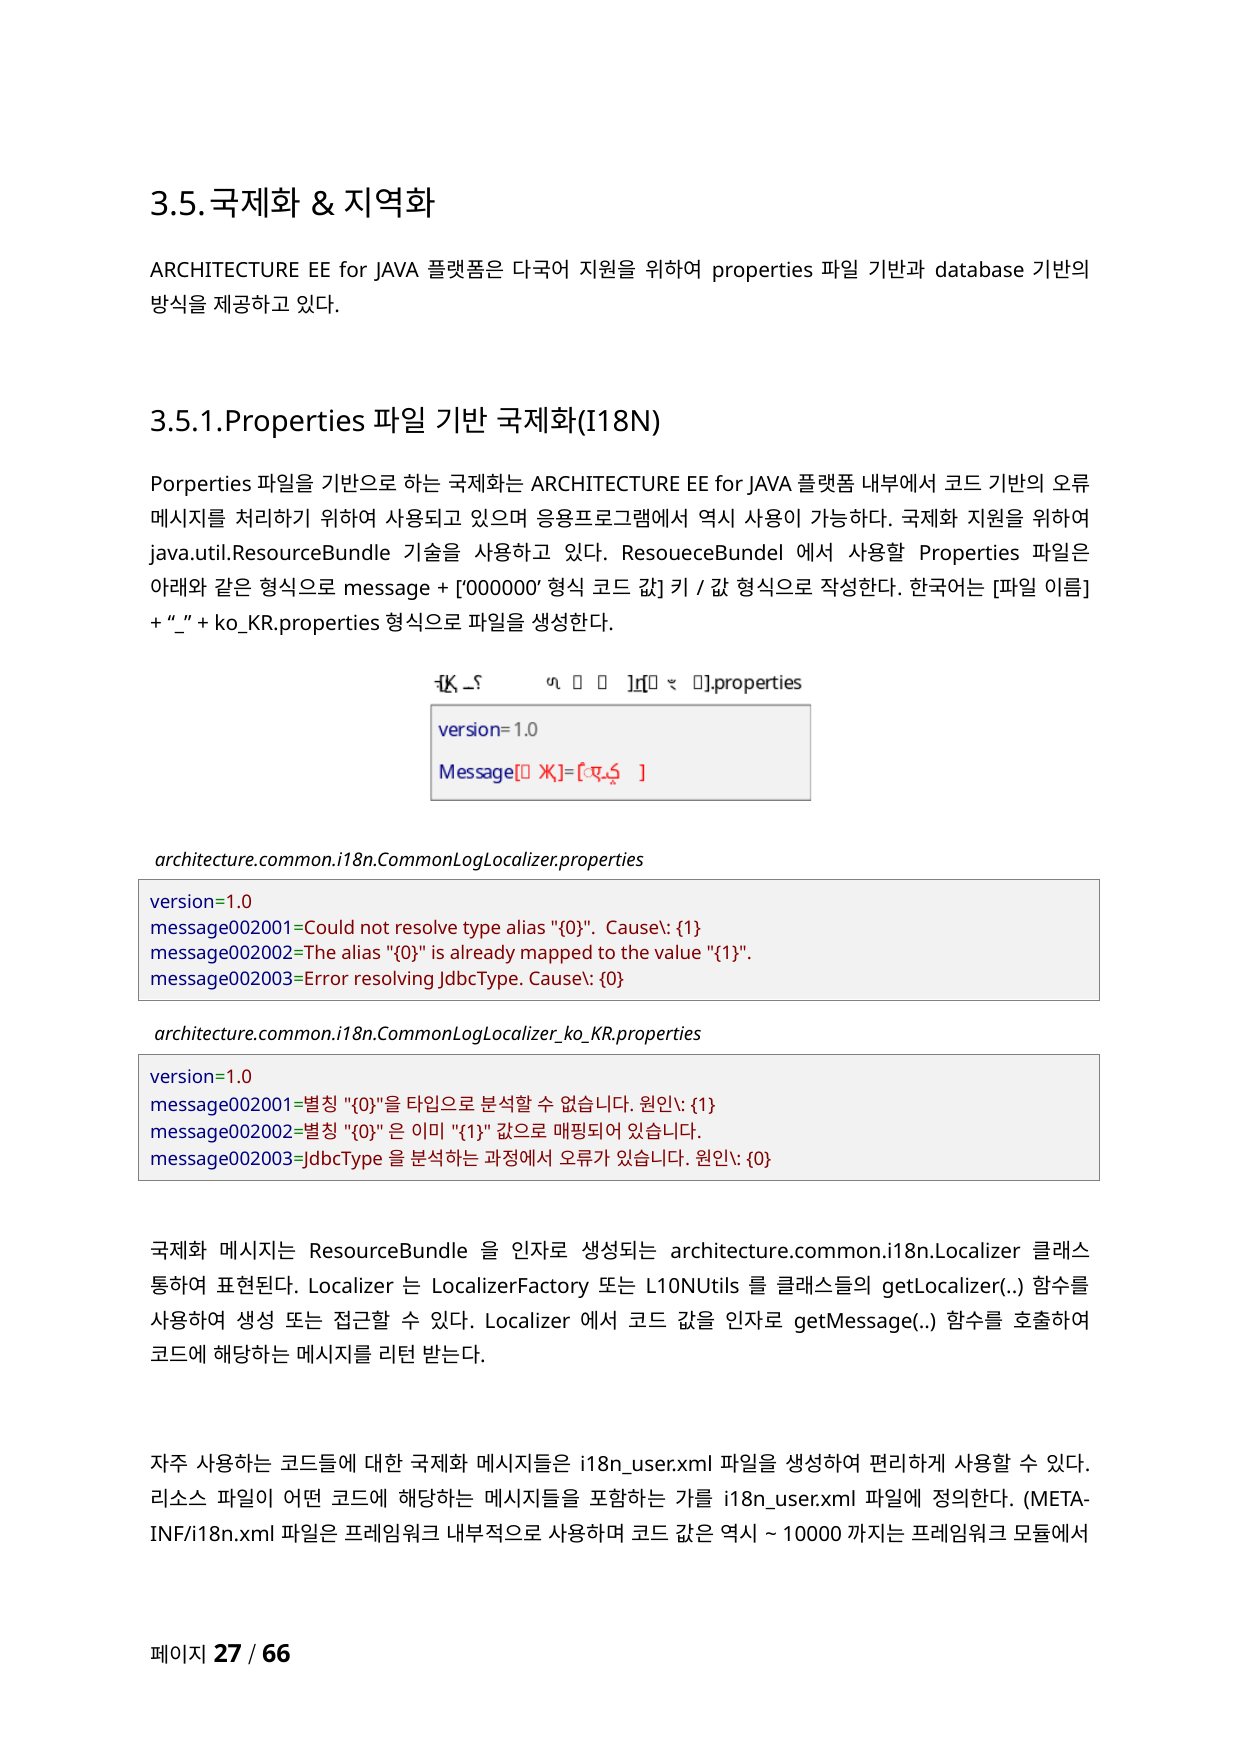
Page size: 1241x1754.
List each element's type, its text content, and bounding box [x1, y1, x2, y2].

table_header version=1.0 message002001=별칭 "{0}"을 타입으로 분석할 수 없습니다. 원인\: {1} message002002=별칭 "{0}" 은 이미 "{1}" 값으로 매핑되어 있습니다. message002003=JdbcType 을 분석하는 과정에서 오류가 있습니다. 원인\: {0} [139, 1055, 1099, 1180]
subtitle 국제화 & 지역화 [150, 177, 1090, 226]
table_header version=1.0 message002001=Could not resolve type alias "{0}". Cause\: {1} message002002=The alias "{0}" is already mapped to the value "{1}". message002003=Error resolving JdbcType. Cause\: {0} [139, 880, 1099, 999]
text 국제화 메시지는 ResourceBundle 을 인자로 생성되는 architecture.common.i18n.Localizer 클래스 통하여 표현된다. Localizer 는 LocalizerFactory 또는 L10NUtils 를 클래스들의 getLocalizer(..) 함수를 사용하여 생성 또는 접근할 수 있다. Localizer 에서 코드 값을 인자로 getMessage(..) 함수를 호출하여 코드에 해당하는 메시지를 리턴 받는다. [150, 1234, 1090, 1369]
subtitle Properties 파일 기반 국제화(I18N) [150, 397, 1090, 440]
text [150, 1448, 1090, 1548]
text Porperties 파일을 기반으로 하는 국제화는 ARCHITECTURE EE for JAVA 플랫폼 내부에서 코드 기반의 오류 메시지를 처리하기 위하여 사용되고 있으며 응용프로그램에서 역시 사용이 가능하다. 국제화 지원을 위하여 java.util.ResourceBundle 기술을 사용하고 있다. ResoueceBundel 에서 사용할 Properties 파일은 아래와 같은 형식으로 message + [‘000000’ 형식 코드 값] 키 / 값 형식으로 작성한다. 한국어는 [파일 이름] + “_” + ko_KR.properties 형식으로 파일을 생성한다. [150, 467, 1090, 637]
text ARCHITECTURE EE for JAVA 플랫폼은 다국어 지원을 위하여 properties 파일 기반과 database 기반의 방식을 제공하고 있다. [150, 254, 1090, 319]
